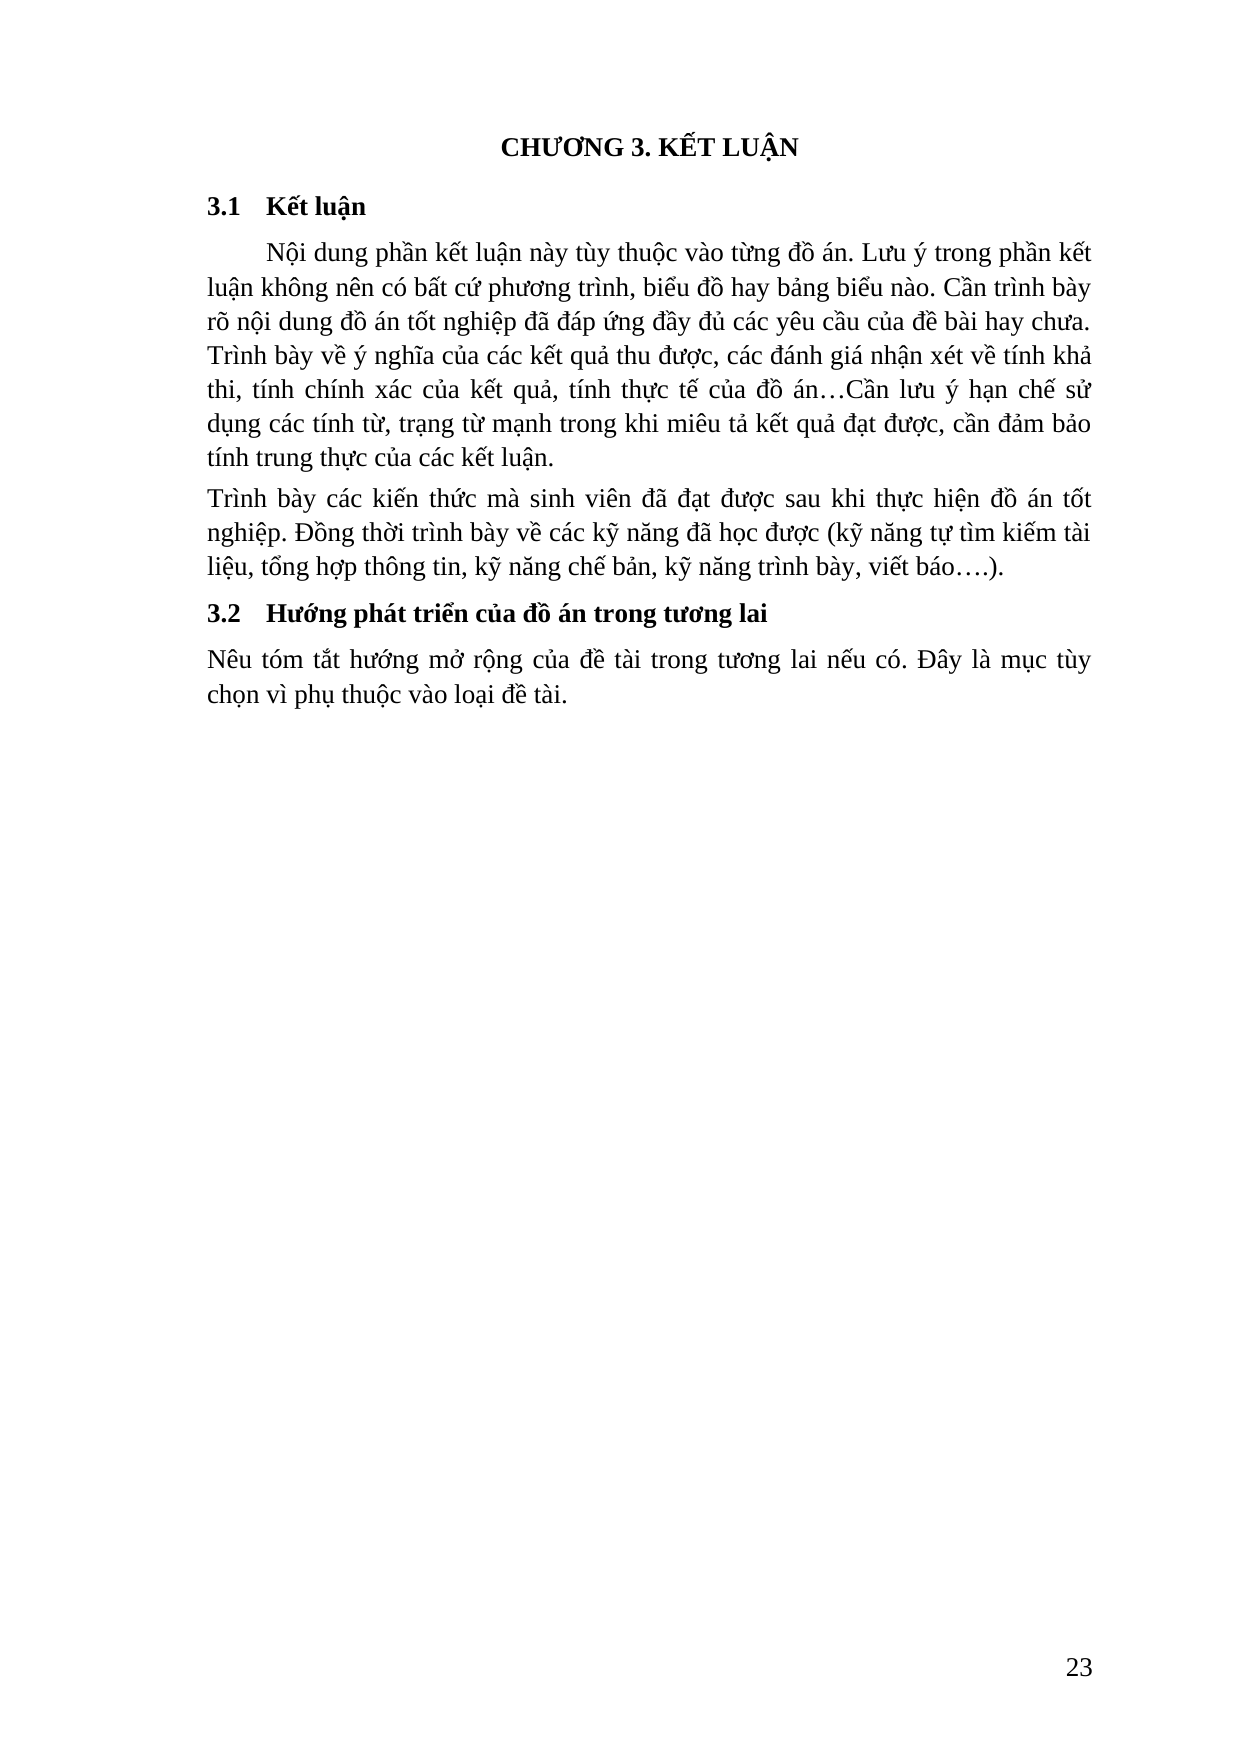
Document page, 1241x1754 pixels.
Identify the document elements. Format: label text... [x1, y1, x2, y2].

subtitle KẾT LUẬN [207, 131, 1092, 162]
text Nội dung phần kết luận này tùy thuộc vào từng đồ án. Lưu ý trong phần kết luận không nên có bất cứ phương trình, biểu đồ hay bảng biểu nào. Cần trình bày rõ nội dung đồ án tốt nghiệp đã đáp ứng đầy đủ các yêu cầu của đề bài hay chưa. Trình bày về ý nghĩa của các kết quả thu được, các đánh giá nhận xét về tính khả thi, tính chính xác của kết quả, tính thực tế của đồ án…Cần lưu ý hạn chế sử dụng các tính từ, trạng từ mạnh trong khi miêu tả kết quả đạt được, cần đảm bảo tính trung thực của các kết luận. [207, 236, 1092, 473]
subtitle Hướng phát triển của đồ án trong tương lai [207, 597, 1092, 628]
text Nêu tóm tắt hướng mở rộng của đề tài trong tương lai nếu có. Đây là mục tùy chọn vì phụ thuộc vào loại đề tài. [207, 643, 1092, 709]
text Trình bày các kiến thức mà sinh viên đã đạt được sau khi thực hiện đồ án tốt nghiệp. Đồng thời trình bày về các kỹ năng đã học được (kỹ năng tự tìm kiếm tài liệu, tổng hợp thông tin, kỹ năng chế bản, kỹ năng trình bày, viết báo….). [207, 482, 1092, 581]
subtitle Kết luận [207, 190, 1092, 221]
